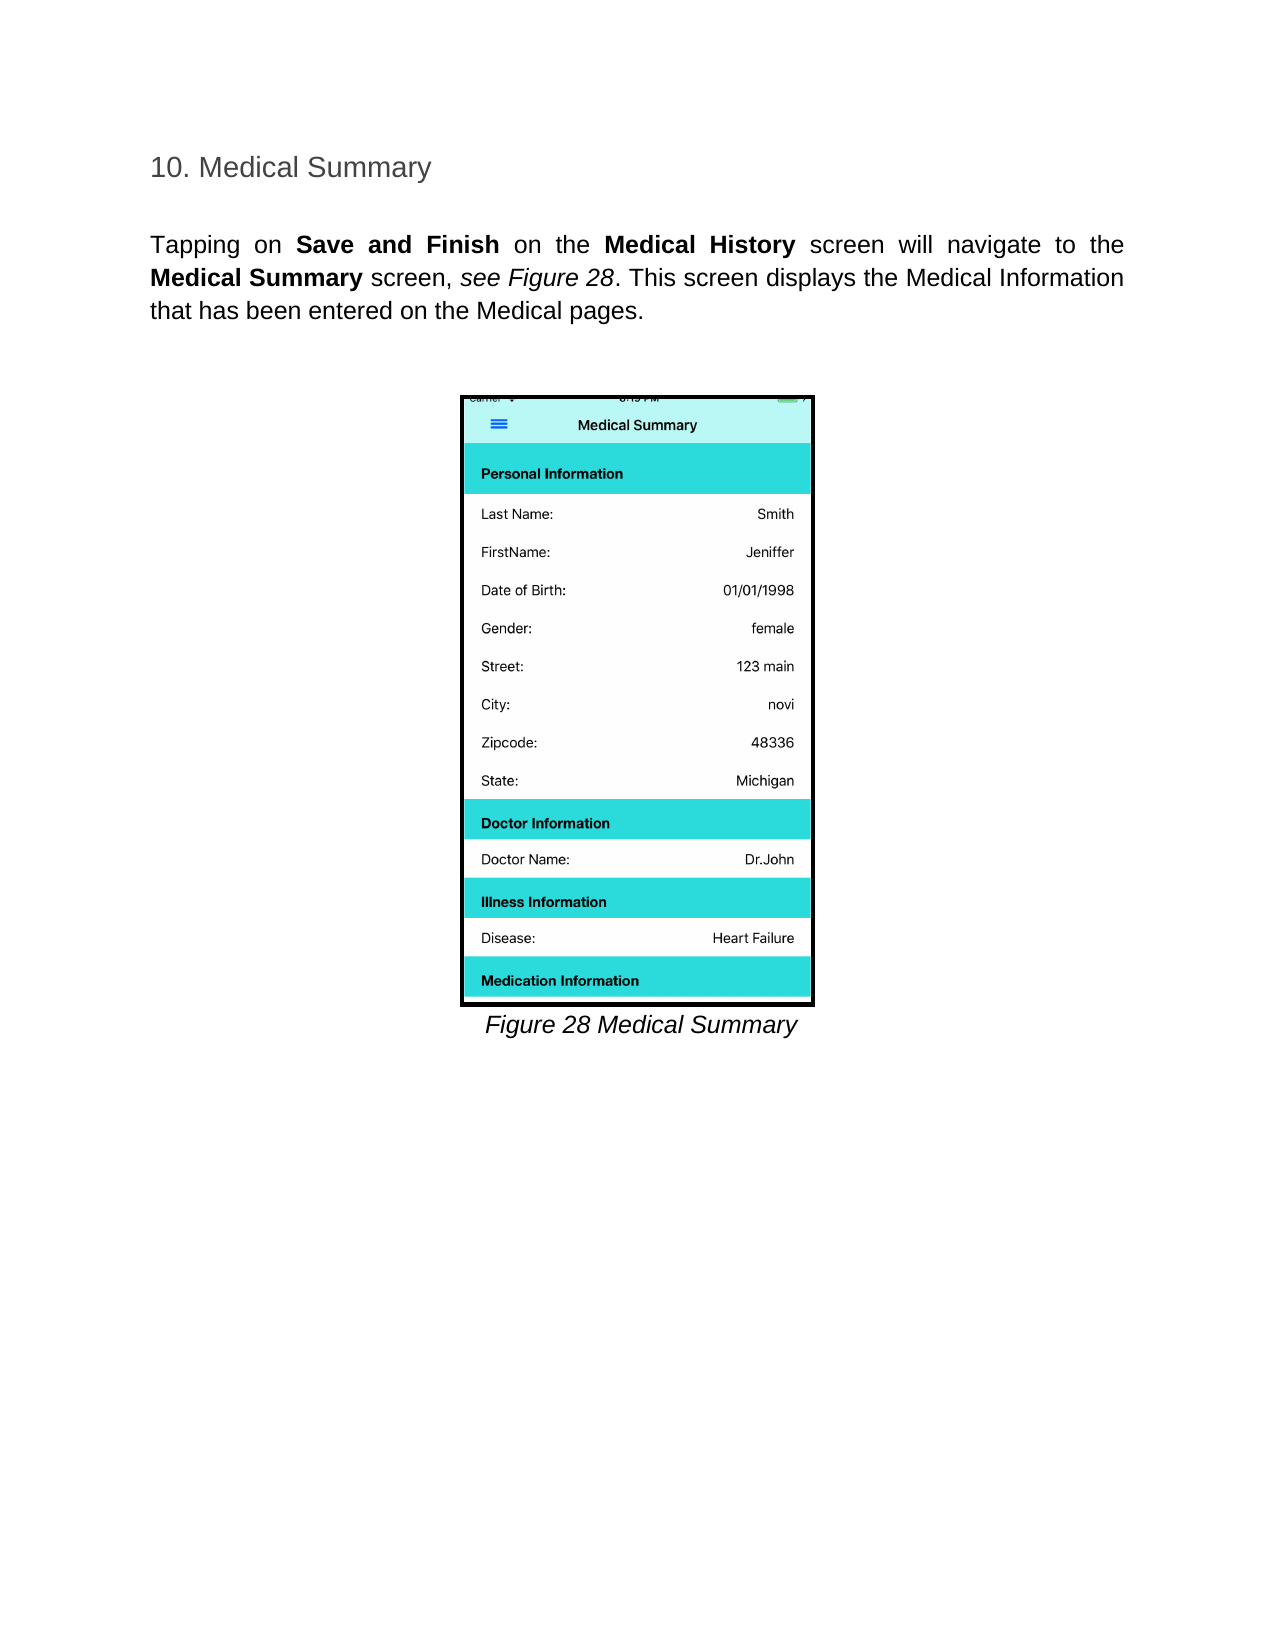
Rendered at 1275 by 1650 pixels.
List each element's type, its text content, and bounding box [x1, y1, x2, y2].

subtitle 10. Medical Summary [150, 150, 1125, 183]
picture [464, 399, 811, 1002]
text Tapping on Save and Finish on the Medical History screen will navigate to the Medical Summary screen, see Figure 28. This screen displays the Medical Information that has been entered on the Medical pages. [150, 230, 1125, 325]
text Figure 28 Medical Summary [150, 1011, 1125, 1039]
